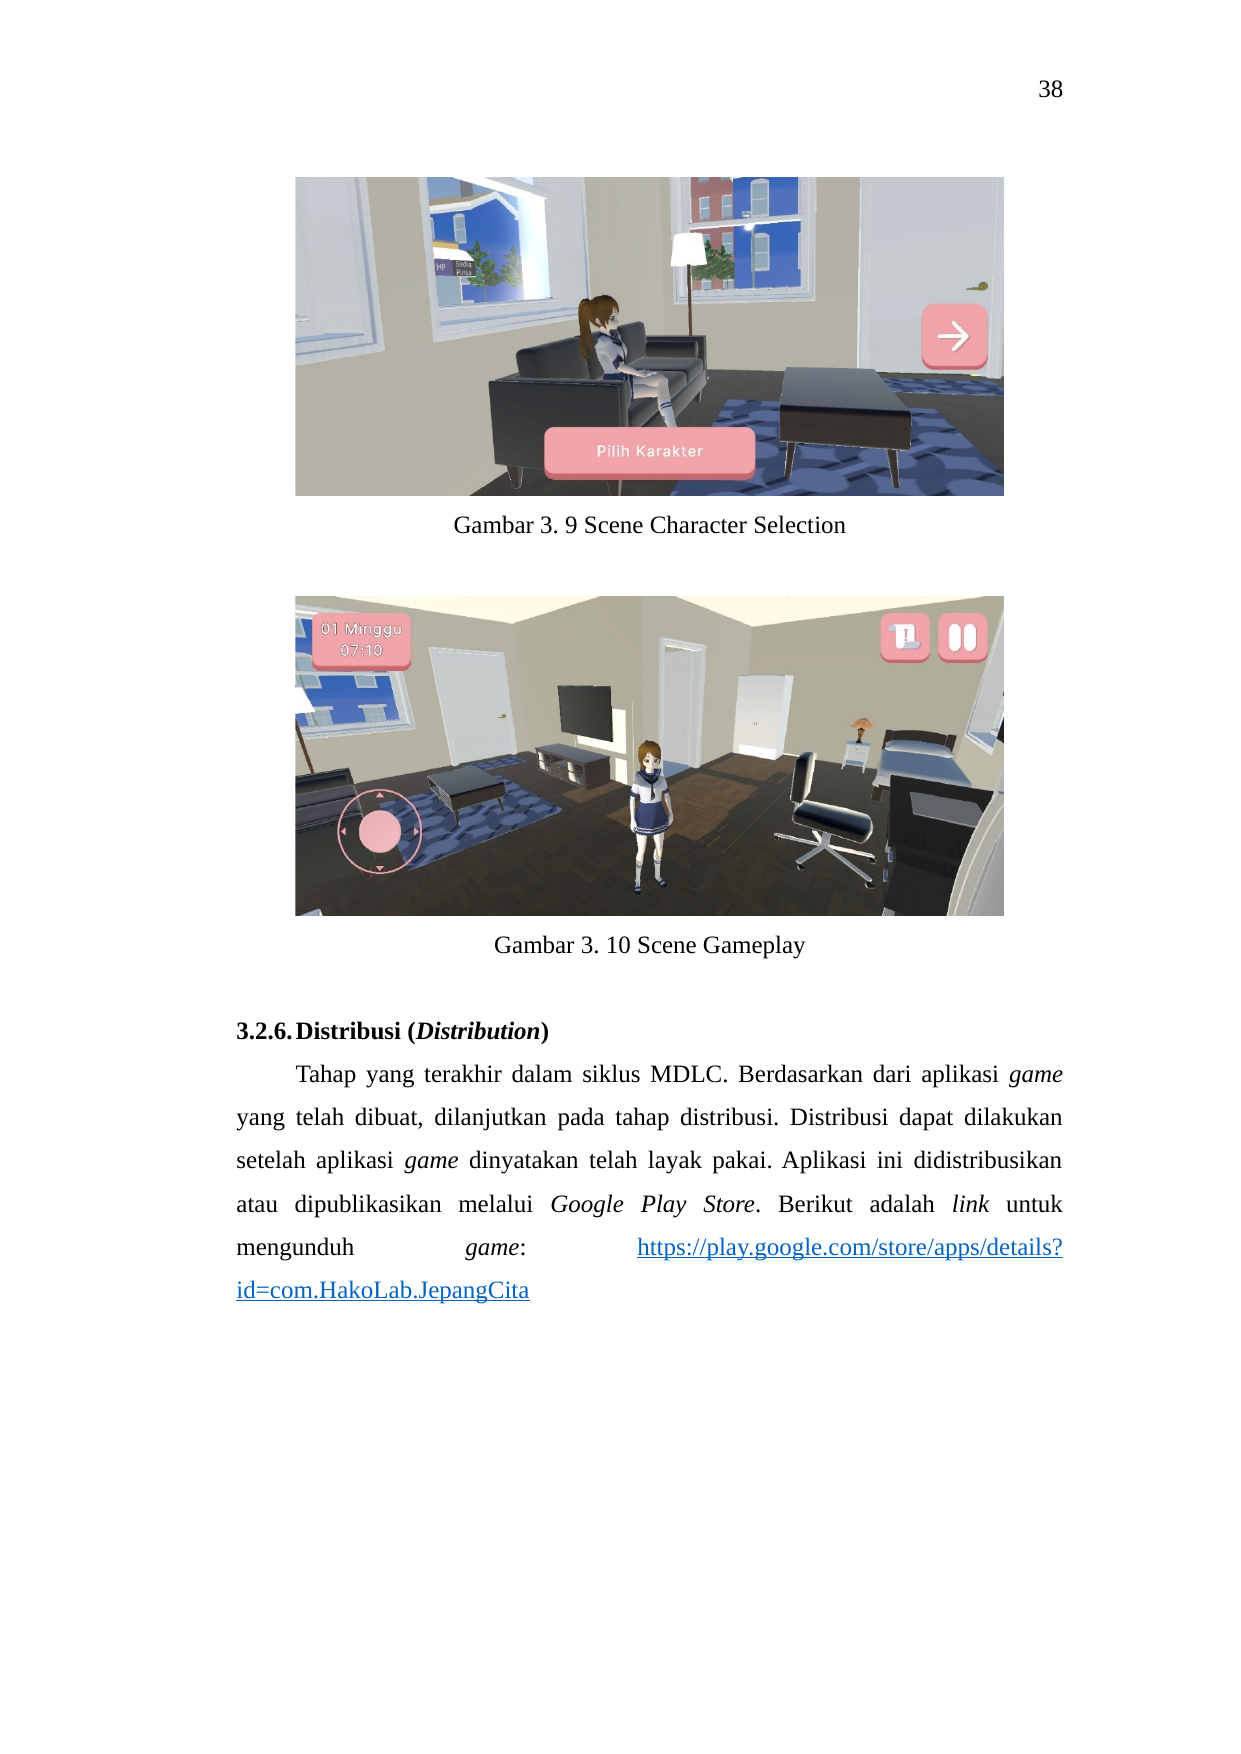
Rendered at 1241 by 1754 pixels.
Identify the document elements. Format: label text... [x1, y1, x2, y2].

text Tahap yang terakhir dalam siklus MDLC. Berdasarkan dari aplikasi game yang telah dibuat, dilanjutkan pada tahap distribusi. Distribusi dapat dilakukan setelah aplikasi game dinyatakan telah layak pakai. Aplikasi ini didistribusikan atau dipublikasikan melalui Google Play Store. Berikut adalah link untuk mengunduh game: https://play.google.com/store/apps/details?id=com.HakoLab.JepangCita [236, 1059, 1063, 1304]
picture [295, 177, 1004, 496]
subtitle Distribusi (Distribution) [236, 1016, 1063, 1045]
text Gambar 3. 10 Scene Gameplay [236, 930, 1063, 959]
picture [295, 596, 1004, 916]
text Gambar 3. 9 Scene Character Selection [236, 510, 1063, 539]
